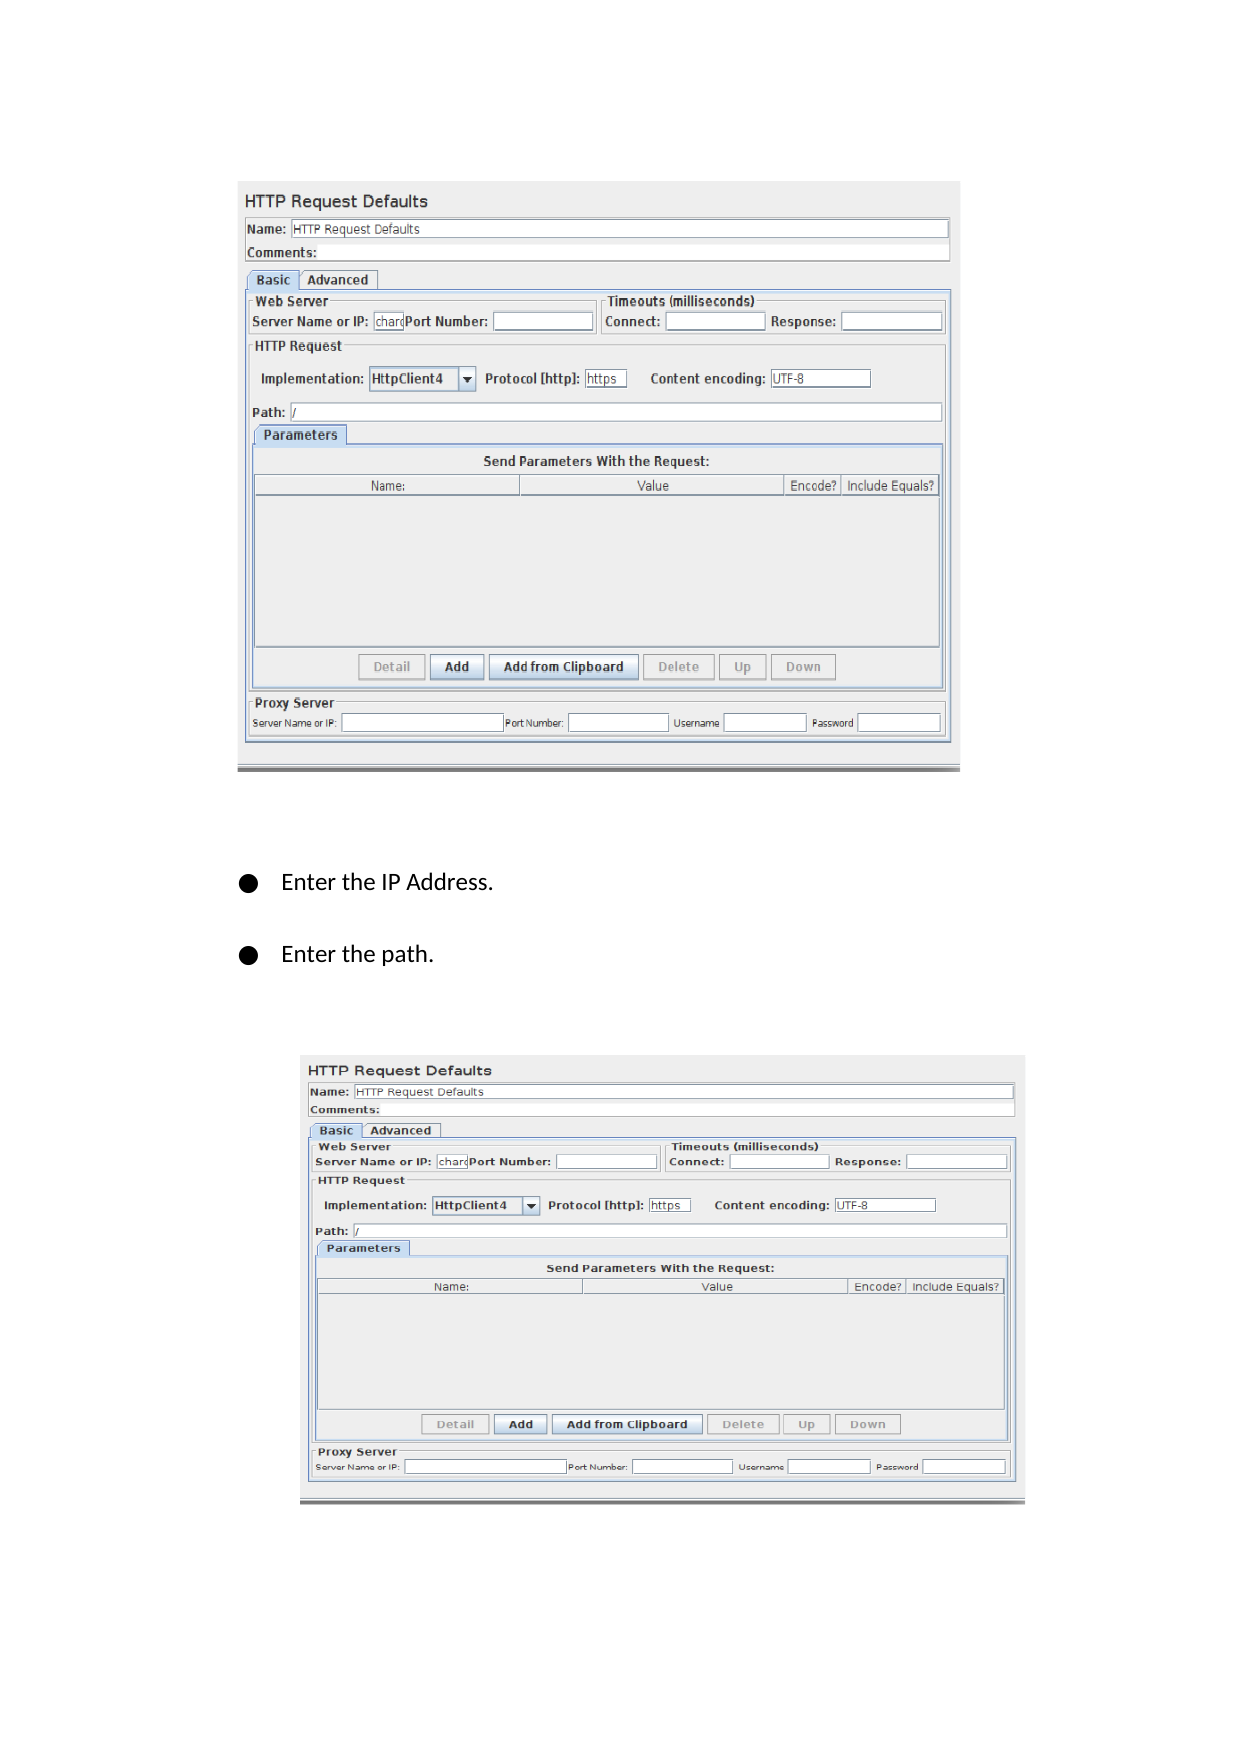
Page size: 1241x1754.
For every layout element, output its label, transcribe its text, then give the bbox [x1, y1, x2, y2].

picture [237, 179, 961, 774]
list Enter the IP Address. [237, 854, 1090, 905]
picture [300, 1053, 1026, 1505]
list Enter the path. [237, 926, 1090, 977]
